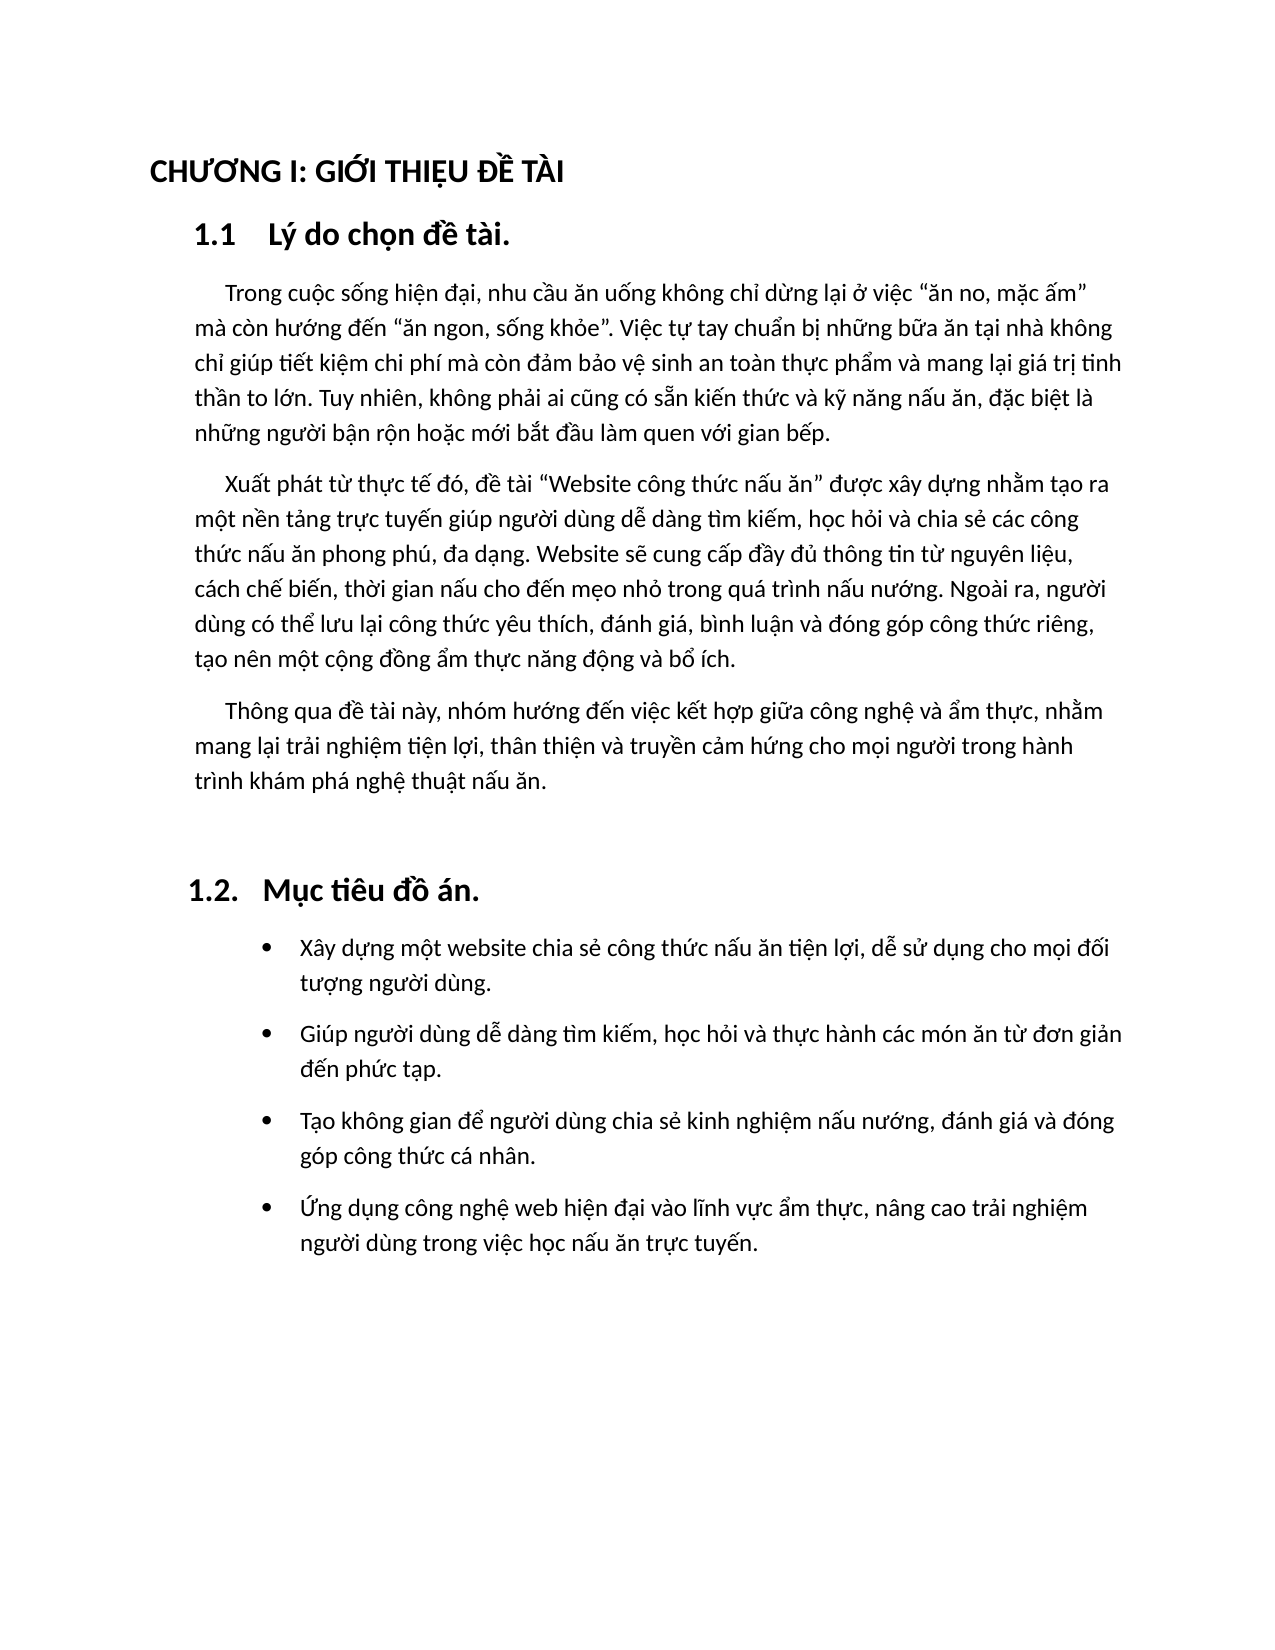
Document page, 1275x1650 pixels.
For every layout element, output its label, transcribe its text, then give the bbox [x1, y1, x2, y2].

text Trong cuộc sống hiện đại, nhu cầu ăn uống không chỉ dừng lại ở việc “ăn no, mặc ấm” mà còn hướng đến “ăn ngon, sống khỏe”. Việc tự tay chuẩn bị những bữa ăn tại nhà không chỉ giúp tiết kiệm chi phí mà còn đảm bảo vệ sinh an toàn thực phẩm và mang lại giá trị tinh thần to lớn. Tuy nhiên, không phải ai cũng có sẵn kiến thức và kỹ năng nấu ăn, đặc biệt là những người bận rộn hoặc mới bắt đầu làm quen với gian bếp. [194, 277, 1125, 447]
subtitle CHƯƠNG I: GIỚI THIỆU ĐỀ TÀI [150, 150, 1125, 191]
list Lý do chọn đề tài. [193, 213, 1125, 254]
text Thông qua đề tài này, nhóm hướng đến việc kết hợp giữa công nghệ và ẩm thực, nhằm mang lại trải nghiệm tiện lợi, thân thiện và truyền cảm hứng cho mọi người trong hành trình khám phá nghệ thuật nấu ăn. [194, 695, 1125, 796]
text Xây dựng một website chia sẻ công thức nấu ăn tiện lợi, dễ sử dụng cho mọi đối tượng người dùng. [262, 932, 1125, 997]
text Mục tiêu đồ án. [187, 868, 1125, 909]
text Tạo không gian để người dùng chia sẻ kinh nghiệm nấu nướng, đánh giá và đóng góp công thức cá nhân. [262, 1105, 1125, 1171]
text Giúp người dùng dễ dàng tìm kiếm, học hỏi và thực hành các món ăn từ đơn giản đến phức tạp. [262, 1019, 1125, 1084]
text Xuất phát từ thực tế đó, đề tài “Website công thức nấu ăn” được xây dựng nhằm tạo ra một nền tảng trực tuyến giúp người dùng dễ dàng tìm kiếm, học hỏi và chia sẻ các công thức nấu ăn phong phú, đa dạng. Website sẽ cung cấp đầy đủ thông tin từ nguyên liệu, cách chế biến, thời gian nấu cho đến mẹo nhỏ trong quá trình nấu nướng. Ngoài ra, người dùng có thể lưu lại công thức yêu thích, đánh giá, bình luận và đóng góp công thức riêng, tạo nên một cộng đồng ẩm thực năng động và bổ ích. [194, 468, 1125, 674]
text Ứng dụng công nghệ web hiện đại vào lĩnh vực ẩm thực, nâng cao trải nghiệm người dùng trong việc học nấu ăn trực tuyến. [262, 1192, 1125, 1257]
